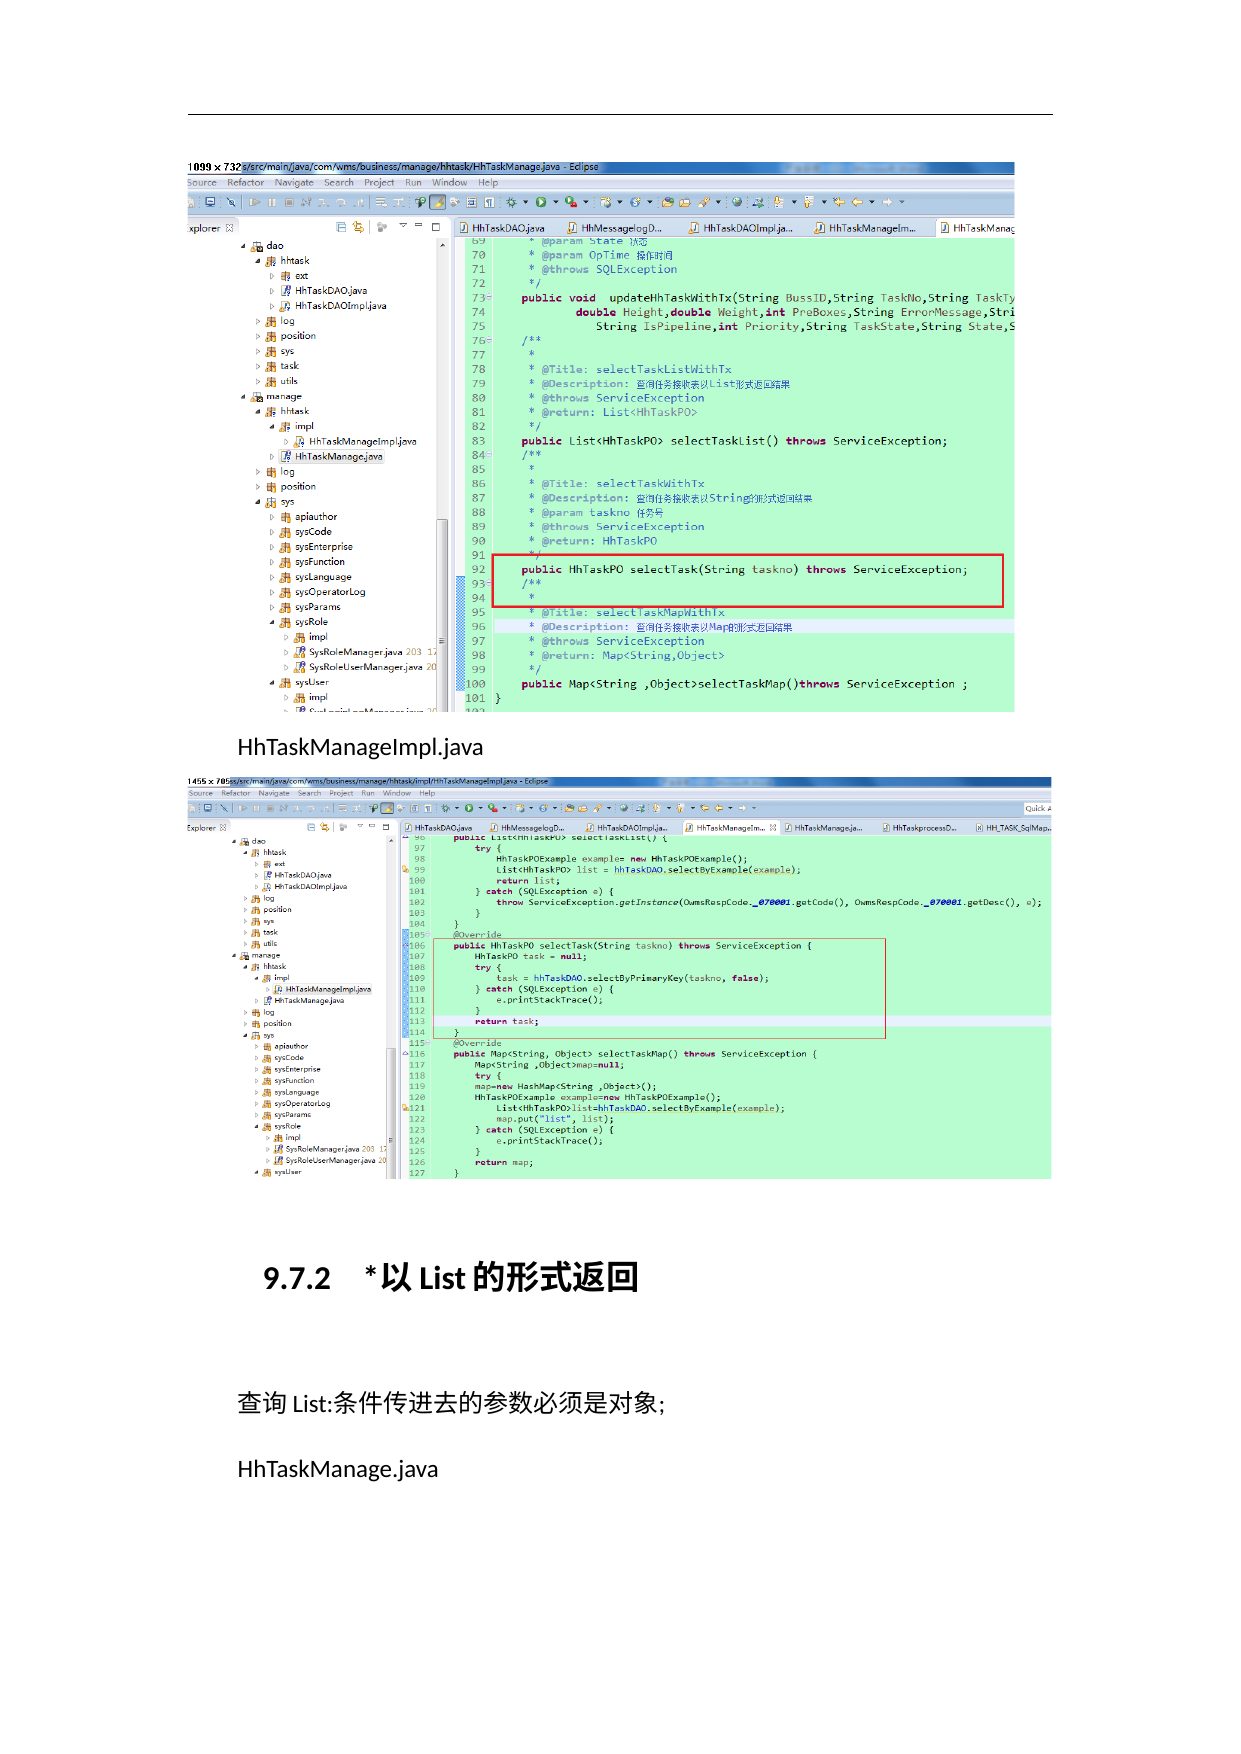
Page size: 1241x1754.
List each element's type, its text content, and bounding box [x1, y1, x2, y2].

text HhTaskManageImpl.java [187, 730, 1053, 762]
picture [187, 162, 1054, 712]
text 查询List:条件传进去的参数必须是对象; [187, 1369, 1053, 1434]
subtitle *以List的形式返回 [262, 1242, 1053, 1307]
picture [187, 777, 1052, 1179]
text HhTaskManage.java [187, 1452, 1053, 1485]
